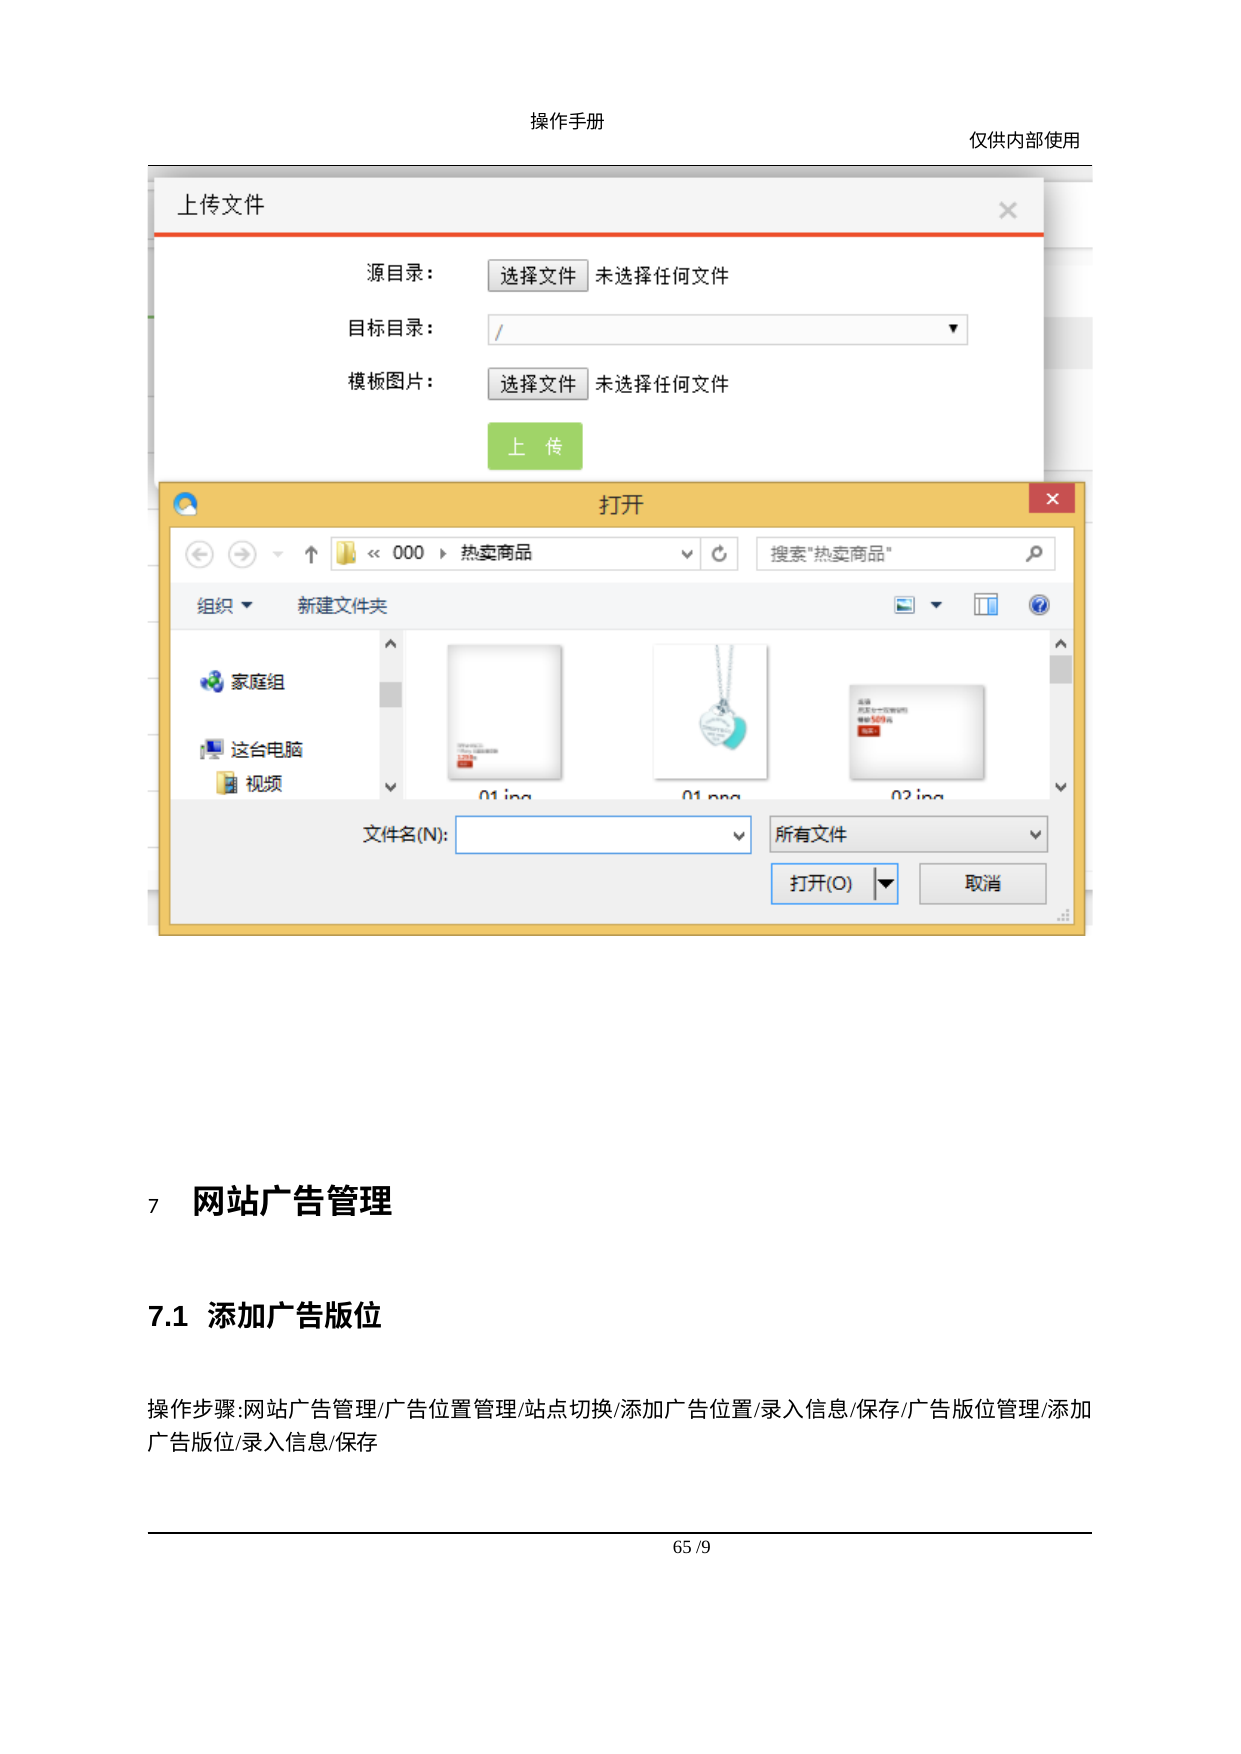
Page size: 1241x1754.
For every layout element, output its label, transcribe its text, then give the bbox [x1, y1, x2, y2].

subtitle 添加广告版位 [148, 1281, 1092, 1346]
text 操作步骤:网站广告管理/广告位置管理/站点切换/添加广告位置/录入信息/保存/广告版位管理/添加广告版位/录入信息/保存 [148, 1392, 1092, 1457]
subtitle 网站广告管理 [148, 1167, 1092, 1232]
picture [147, 166, 1093, 936]
